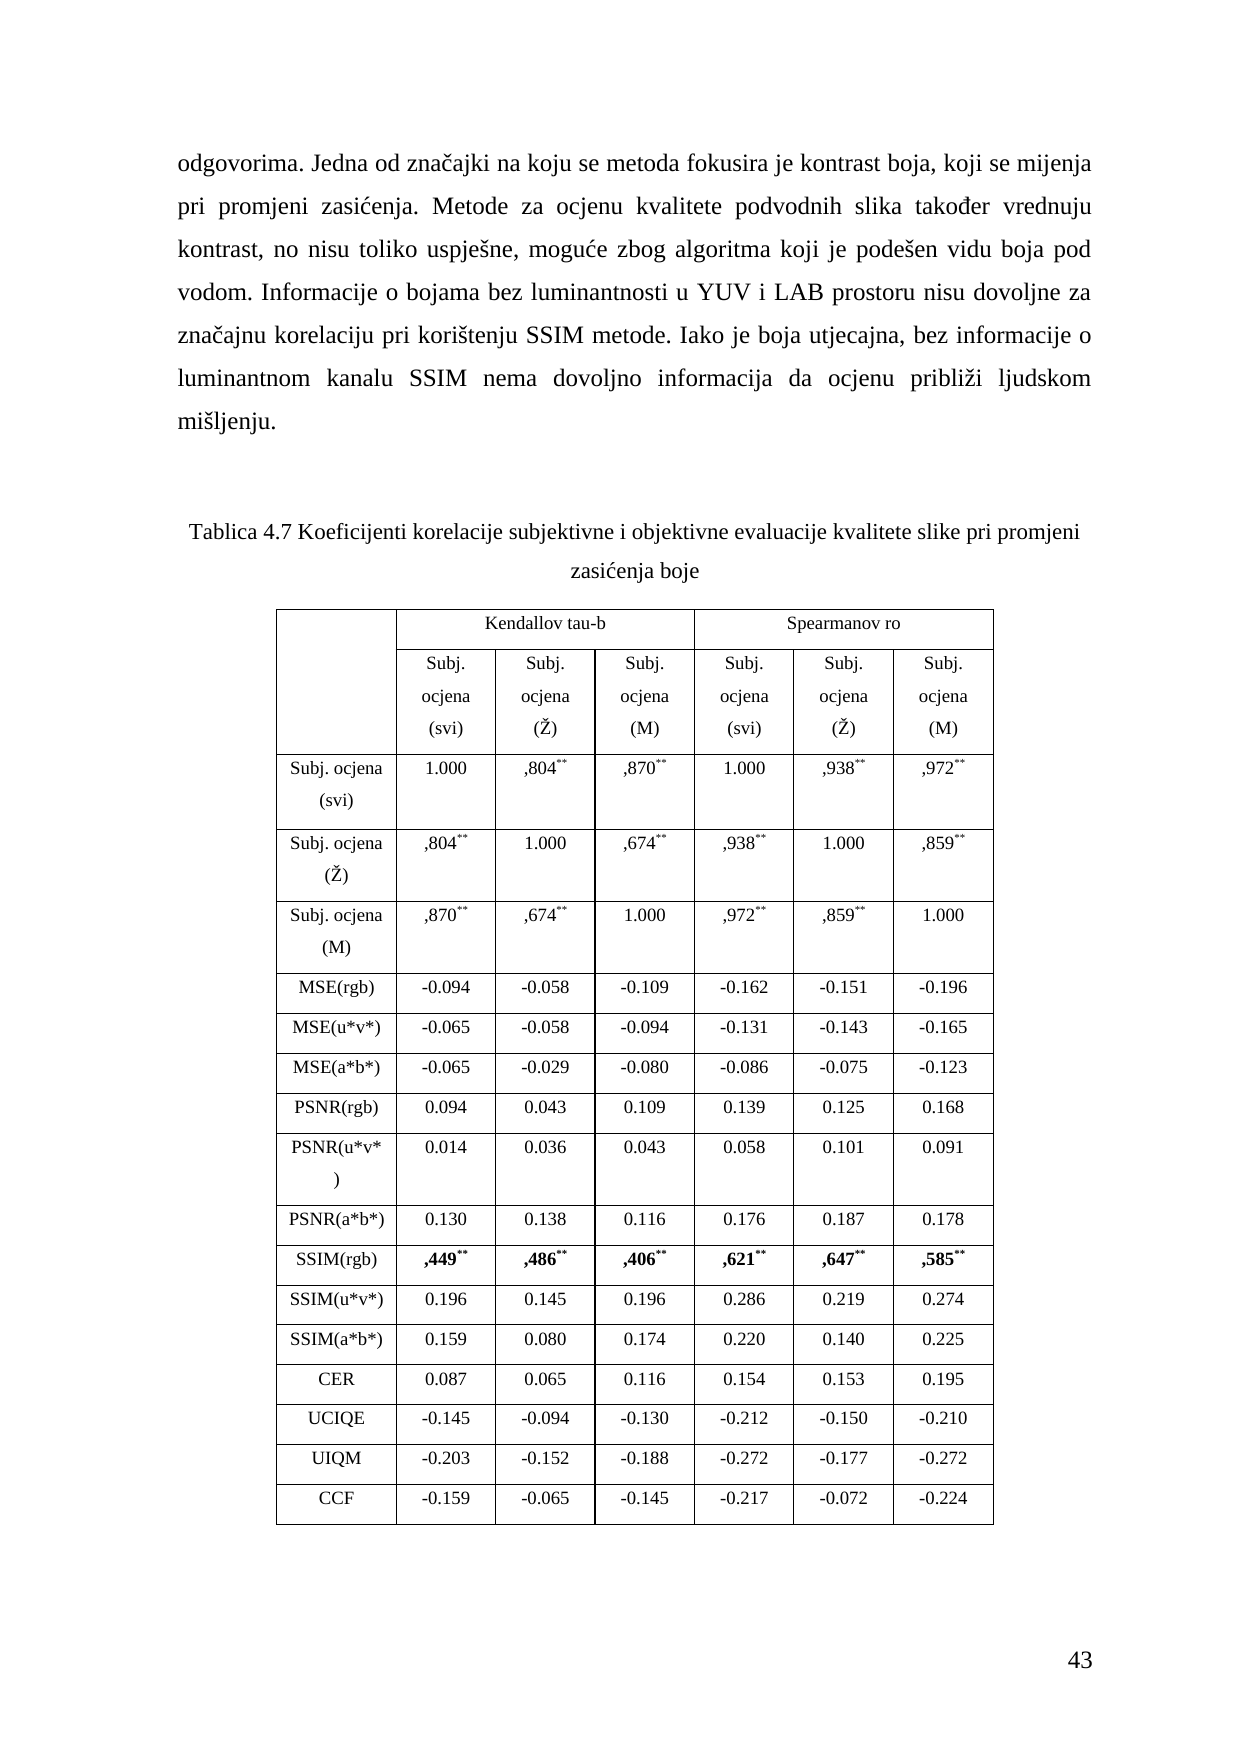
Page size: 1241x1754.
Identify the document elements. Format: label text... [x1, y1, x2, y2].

table_cell ,449** [397, 1246, 495, 1284]
table_cell 1.000 [496, 830, 594, 901]
table_cell 0.043 [596, 1134, 694, 1205]
table_cell -0.094 [397, 974, 495, 1013]
table_cell Subj. ocjena (M) [596, 650, 694, 753]
table_header Kendallov tau-b [397, 610, 694, 649]
table_cell 0.168 [894, 1094, 993, 1132]
table_cell 0.187 [794, 1206, 893, 1244]
table_cell -0.150 [794, 1405, 893, 1444]
table_cell ,674** [596, 830, 694, 901]
table_cell 0.154 [695, 1365, 793, 1404]
table_cell -0.203 [397, 1445, 495, 1484]
table_cell -0.065 [397, 1014, 495, 1053]
table_cell MSE(u*v*) [277, 1014, 396, 1053]
table_cell 0.220 [695, 1325, 793, 1364]
table_cell -0.224 [894, 1485, 993, 1524]
table_cell -0.145 [397, 1405, 495, 1444]
table_cell 0.138 [496, 1206, 594, 1244]
table_cell UCIQE [277, 1405, 396, 1444]
table_cell 1.000 [397, 755, 495, 828]
table_cell ,859** [894, 830, 993, 901]
table_cell 0.139 [695, 1094, 793, 1132]
table_cell MSE(rgb) [277, 974, 396, 1013]
table_cell 0.080 [496, 1325, 594, 1364]
table_cell Subj. ocjena (Ž) [496, 650, 594, 753]
table_cell 0.058 [695, 1134, 793, 1205]
table_cell -0.123 [894, 1054, 993, 1093]
table_cell ,972** [695, 902, 793, 973]
table_cell -0.130 [596, 1405, 694, 1444]
table_cell ,804** [397, 830, 495, 901]
table_cell 0.196 [397, 1286, 495, 1324]
table_cell ,621** [695, 1246, 793, 1284]
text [177, 148, 1092, 435]
table_cell 0.043 [496, 1094, 594, 1132]
table_cell ,870** [397, 902, 495, 973]
table_cell 1.000 [794, 830, 893, 901]
table_cell 0.286 [695, 1286, 793, 1324]
table_cell 0.036 [496, 1134, 594, 1205]
table_cell 0.159 [397, 1325, 495, 1364]
table_cell 0.109 [596, 1094, 694, 1132]
table_cell -0.212 [695, 1405, 793, 1444]
table_cell -0.196 [894, 974, 993, 1013]
table_cell Subj. ocjena (M) [277, 902, 396, 973]
table_cell SSIM(u*v*) [277, 1286, 396, 1324]
table_cell MSE(a*b*) [277, 1054, 396, 1093]
table_cell ,870** [596, 755, 694, 828]
table_cell 0.153 [794, 1365, 893, 1404]
table_cell -0.109 [596, 974, 694, 1013]
table_cell -0.177 [794, 1445, 893, 1484]
table_cell Subj. ocjena (svi) [277, 755, 396, 828]
table_header [277, 610, 396, 753]
table_cell 0.195 [894, 1365, 993, 1404]
table_cell -0.058 [496, 974, 594, 1013]
table_cell PSNR(rgb) [277, 1094, 396, 1132]
table_cell -0.131 [695, 1014, 793, 1053]
table_cell -0.152 [496, 1445, 594, 1484]
table_cell -0.072 [794, 1485, 893, 1524]
table_cell 0.130 [397, 1206, 495, 1244]
table_cell Subj. ocjena (Ž) [277, 830, 396, 901]
table_cell 0.225 [894, 1325, 993, 1364]
table_cell SSIM(a*b*) [277, 1325, 396, 1364]
table_header Spearmanov ro [695, 610, 993, 649]
table_cell ,938** [695, 830, 793, 901]
table_cell ,406** [596, 1246, 694, 1284]
table_cell 0.116 [596, 1365, 694, 1404]
table_cell -0.217 [695, 1485, 793, 1524]
table_cell -0.065 [397, 1054, 495, 1093]
table_cell SSIM(rgb) [277, 1246, 396, 1284]
table_cell 0.178 [894, 1206, 993, 1244]
table_cell -0.165 [894, 1014, 993, 1053]
table_cell 0.196 [596, 1286, 694, 1324]
table_cell 1.000 [894, 902, 993, 973]
table_cell Subj. ocjena (M) [894, 650, 993, 753]
table_cell ,647** [794, 1246, 893, 1284]
table_cell -0.188 [596, 1445, 694, 1484]
table_cell -0.151 [794, 974, 893, 1013]
table_cell Subj. ocjena (svi) [397, 650, 495, 753]
table_cell ,804** [496, 755, 594, 828]
table_cell -0.075 [794, 1054, 893, 1093]
table_cell -0.094 [596, 1014, 694, 1053]
table_cell UIQM [277, 1445, 396, 1484]
table_cell ,674** [496, 902, 594, 973]
table_cell -0.058 [496, 1014, 594, 1053]
table_cell -0.029 [496, 1054, 594, 1093]
table_cell 0.274 [894, 1286, 993, 1324]
table_cell 0.065 [496, 1365, 594, 1404]
table_cell PSNR(u*v*) [277, 1134, 396, 1205]
table_cell CER [277, 1365, 396, 1404]
table_cell 0.094 [397, 1094, 495, 1132]
table_cell 0.091 [894, 1134, 993, 1205]
table_cell ,859** [794, 902, 893, 973]
table_cell ,585** [894, 1246, 993, 1284]
table_cell 1.000 [695, 755, 793, 828]
table_cell Subj. ocjena (svi) [695, 650, 793, 753]
table_cell -0.086 [695, 1054, 793, 1093]
text Tablica 4.7 Koeficijenti korelacije subjektivne i objektivne evaluacije kvalitete slike pri promjeni zasićenja boje [177, 518, 1092, 583]
table_cell -0.145 [596, 1485, 694, 1524]
table_cell 0.176 [695, 1206, 793, 1244]
table_cell ,486** [496, 1246, 594, 1284]
table_cell -0.159 [397, 1485, 495, 1524]
table_cell PSNR(a*b*) [277, 1206, 396, 1244]
table_cell 0.145 [496, 1286, 594, 1324]
table_cell -0.272 [695, 1445, 793, 1484]
table_cell Subj. ocjena (Ž) [794, 650, 893, 753]
table_cell -0.094 [496, 1405, 594, 1444]
table_cell 1.000 [596, 902, 694, 973]
table_cell 0.014 [397, 1134, 495, 1205]
table_cell -0.080 [596, 1054, 694, 1093]
table_cell ,972** [894, 755, 993, 828]
table_cell 0.219 [794, 1286, 893, 1324]
table_cell -0.162 [695, 974, 793, 1013]
table_cell CCF [277, 1485, 396, 1524]
table_cell -0.065 [496, 1485, 594, 1524]
table_cell -0.143 [794, 1014, 893, 1053]
table_cell -0.272 [894, 1445, 993, 1484]
table_cell -0.210 [894, 1405, 993, 1444]
table_cell 0.125 [794, 1094, 893, 1132]
table_cell 0.174 [596, 1325, 694, 1364]
table_cell 0.087 [397, 1365, 495, 1404]
table_cell 0.101 [794, 1134, 893, 1205]
table_cell ,938** [794, 755, 893, 828]
table_cell 0.116 [596, 1206, 694, 1244]
table_cell 0.140 [794, 1325, 893, 1364]
